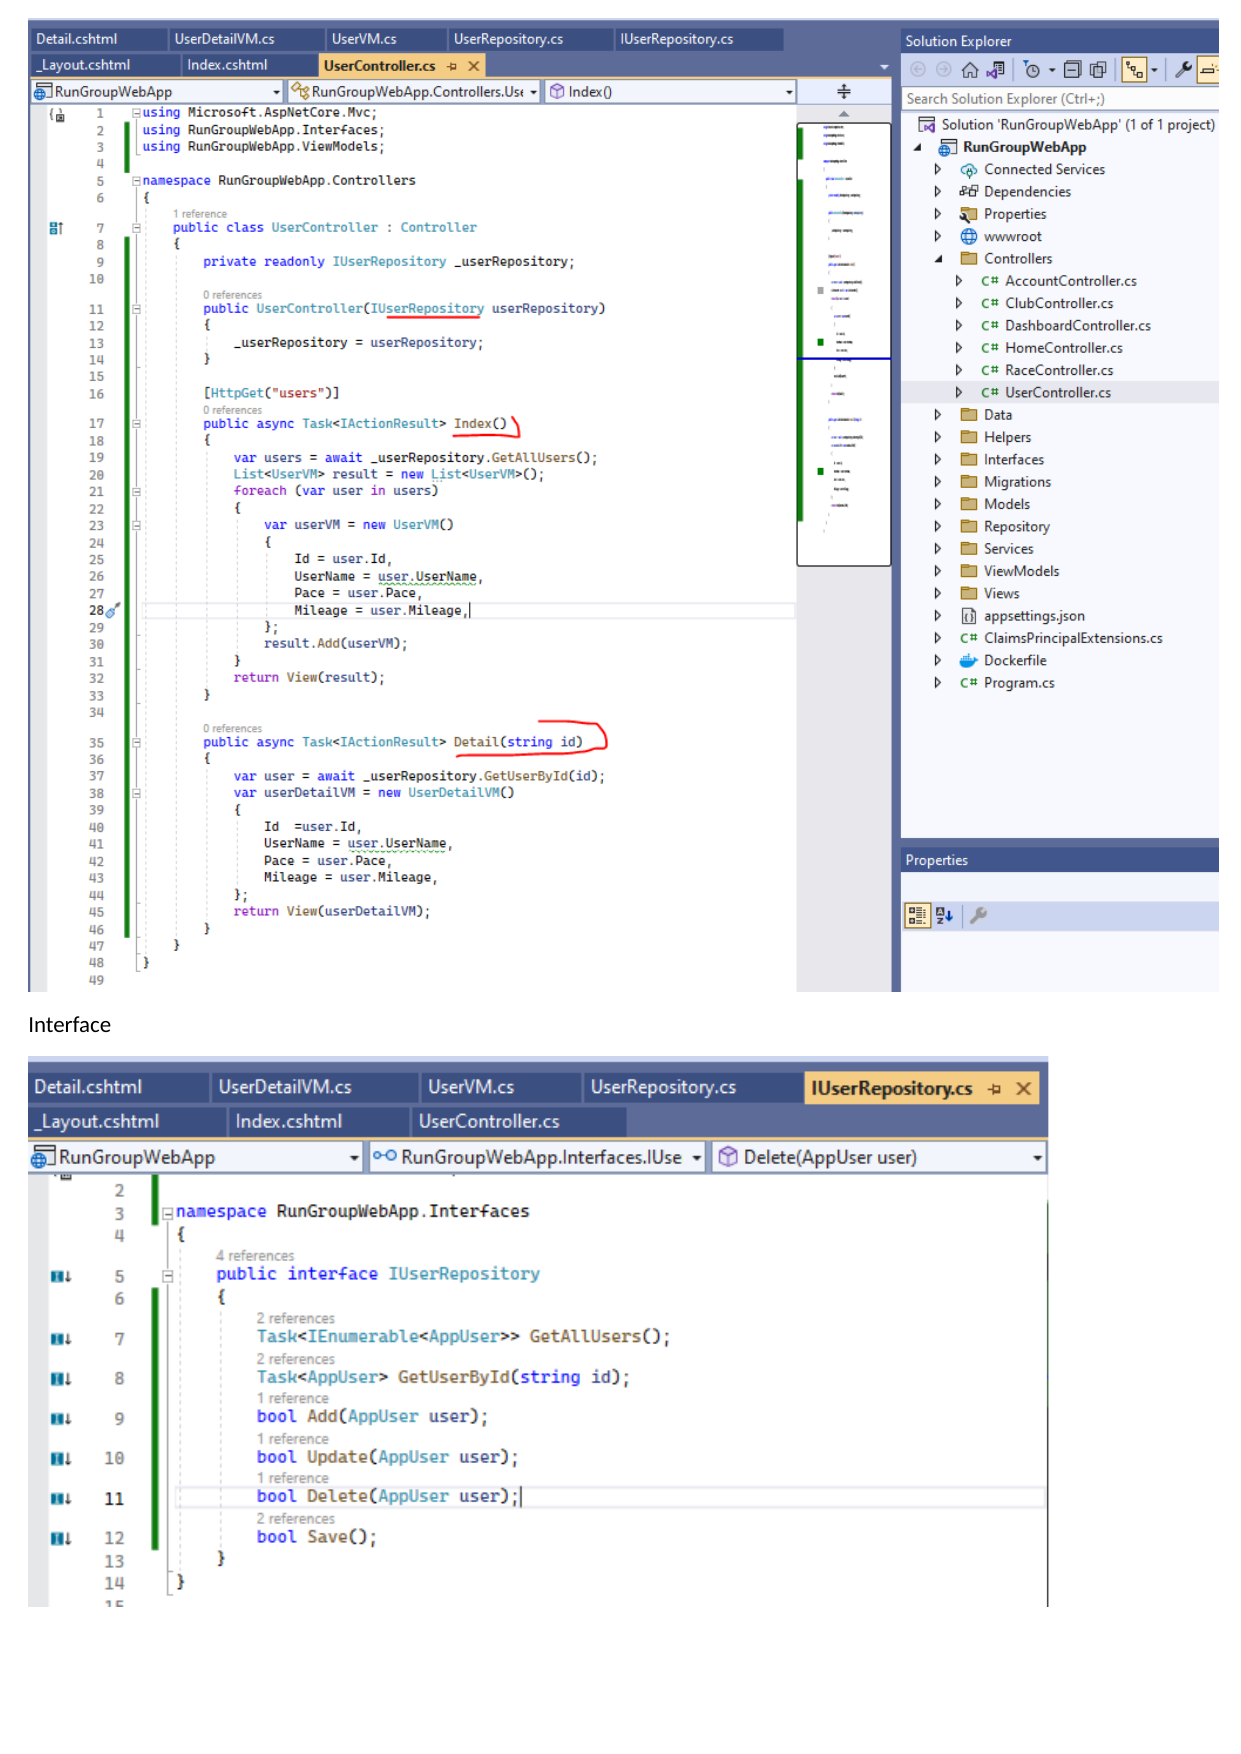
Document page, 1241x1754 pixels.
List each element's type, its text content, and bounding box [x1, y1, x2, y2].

picture [28, 18, 1219, 992]
text Interface [28, 1010, 1219, 1038]
picture [28, 1056, 1049, 1607]
